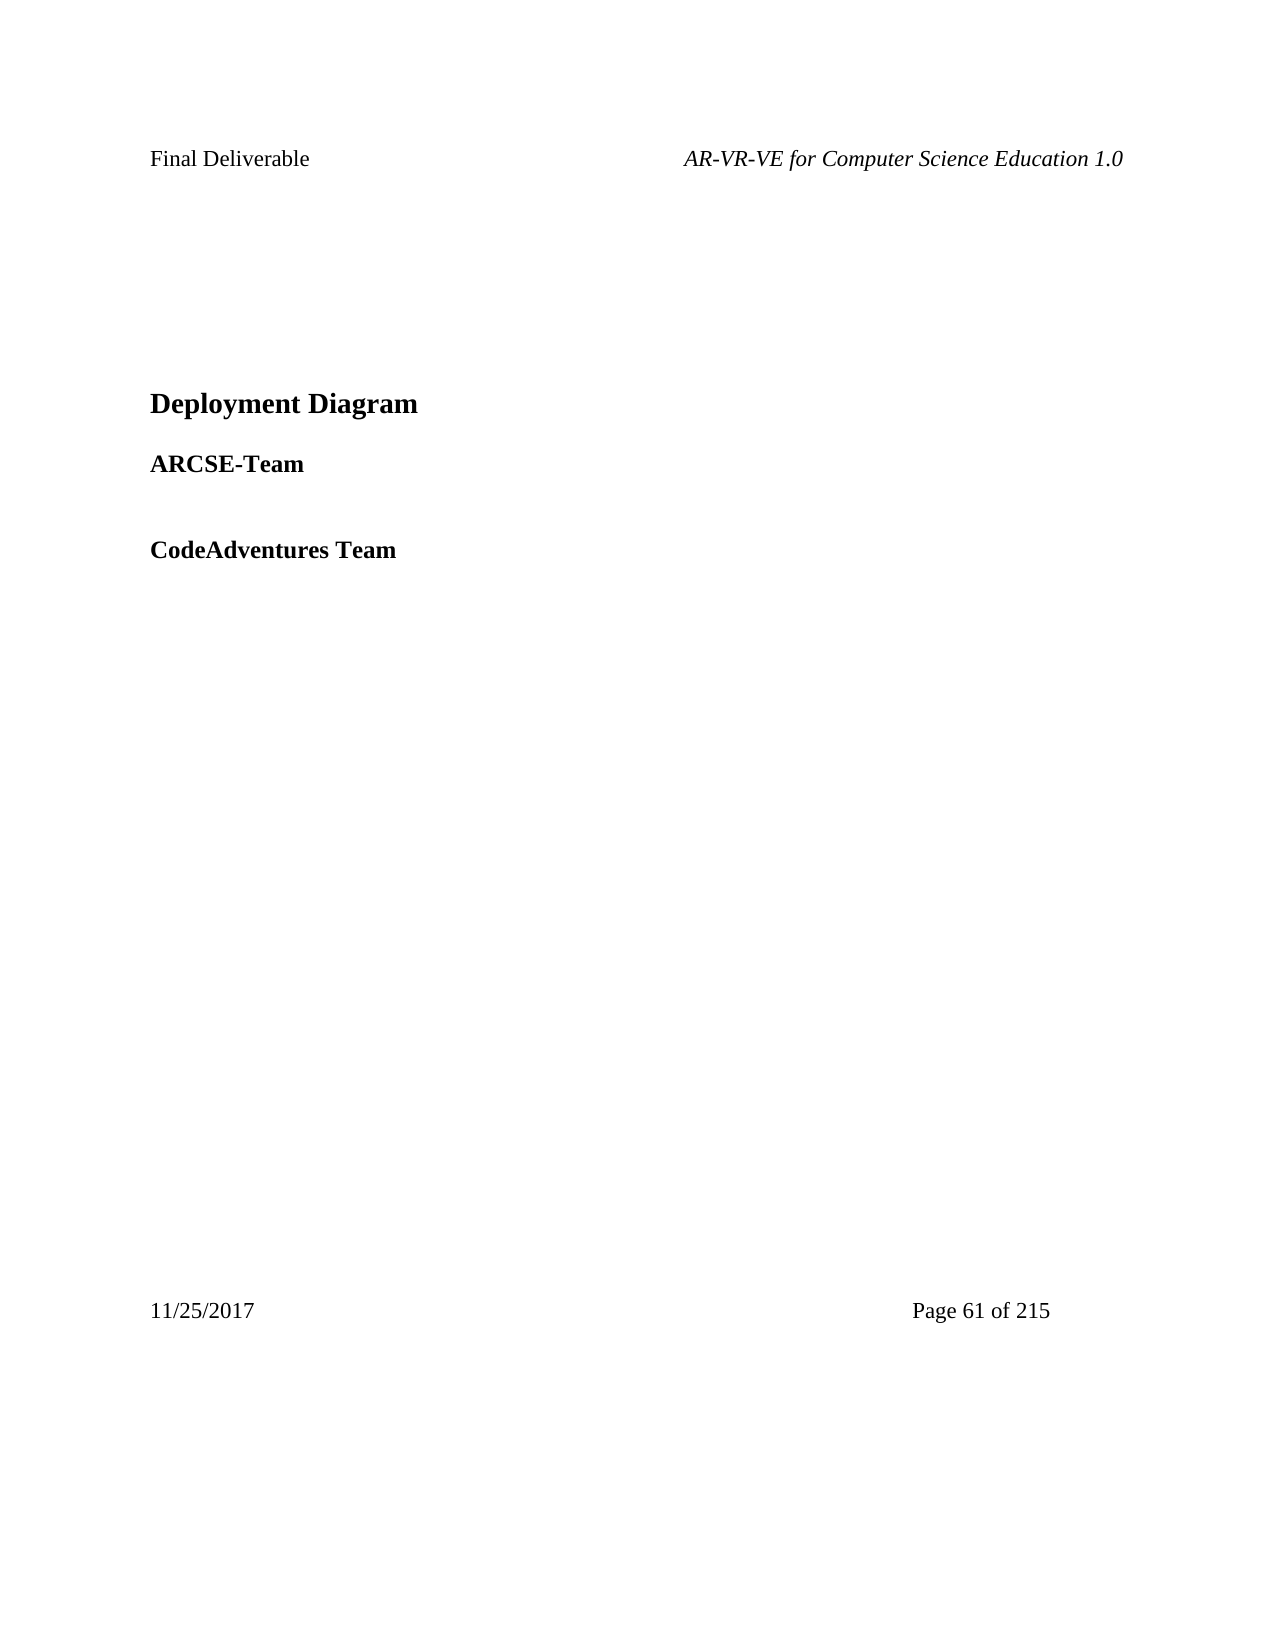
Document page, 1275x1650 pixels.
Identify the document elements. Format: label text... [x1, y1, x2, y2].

text ARCSE-Team [150, 449, 1125, 478]
text CodeAdventures Team [150, 535, 1125, 564]
subtitle Deployment Diagram [150, 387, 1125, 420]
